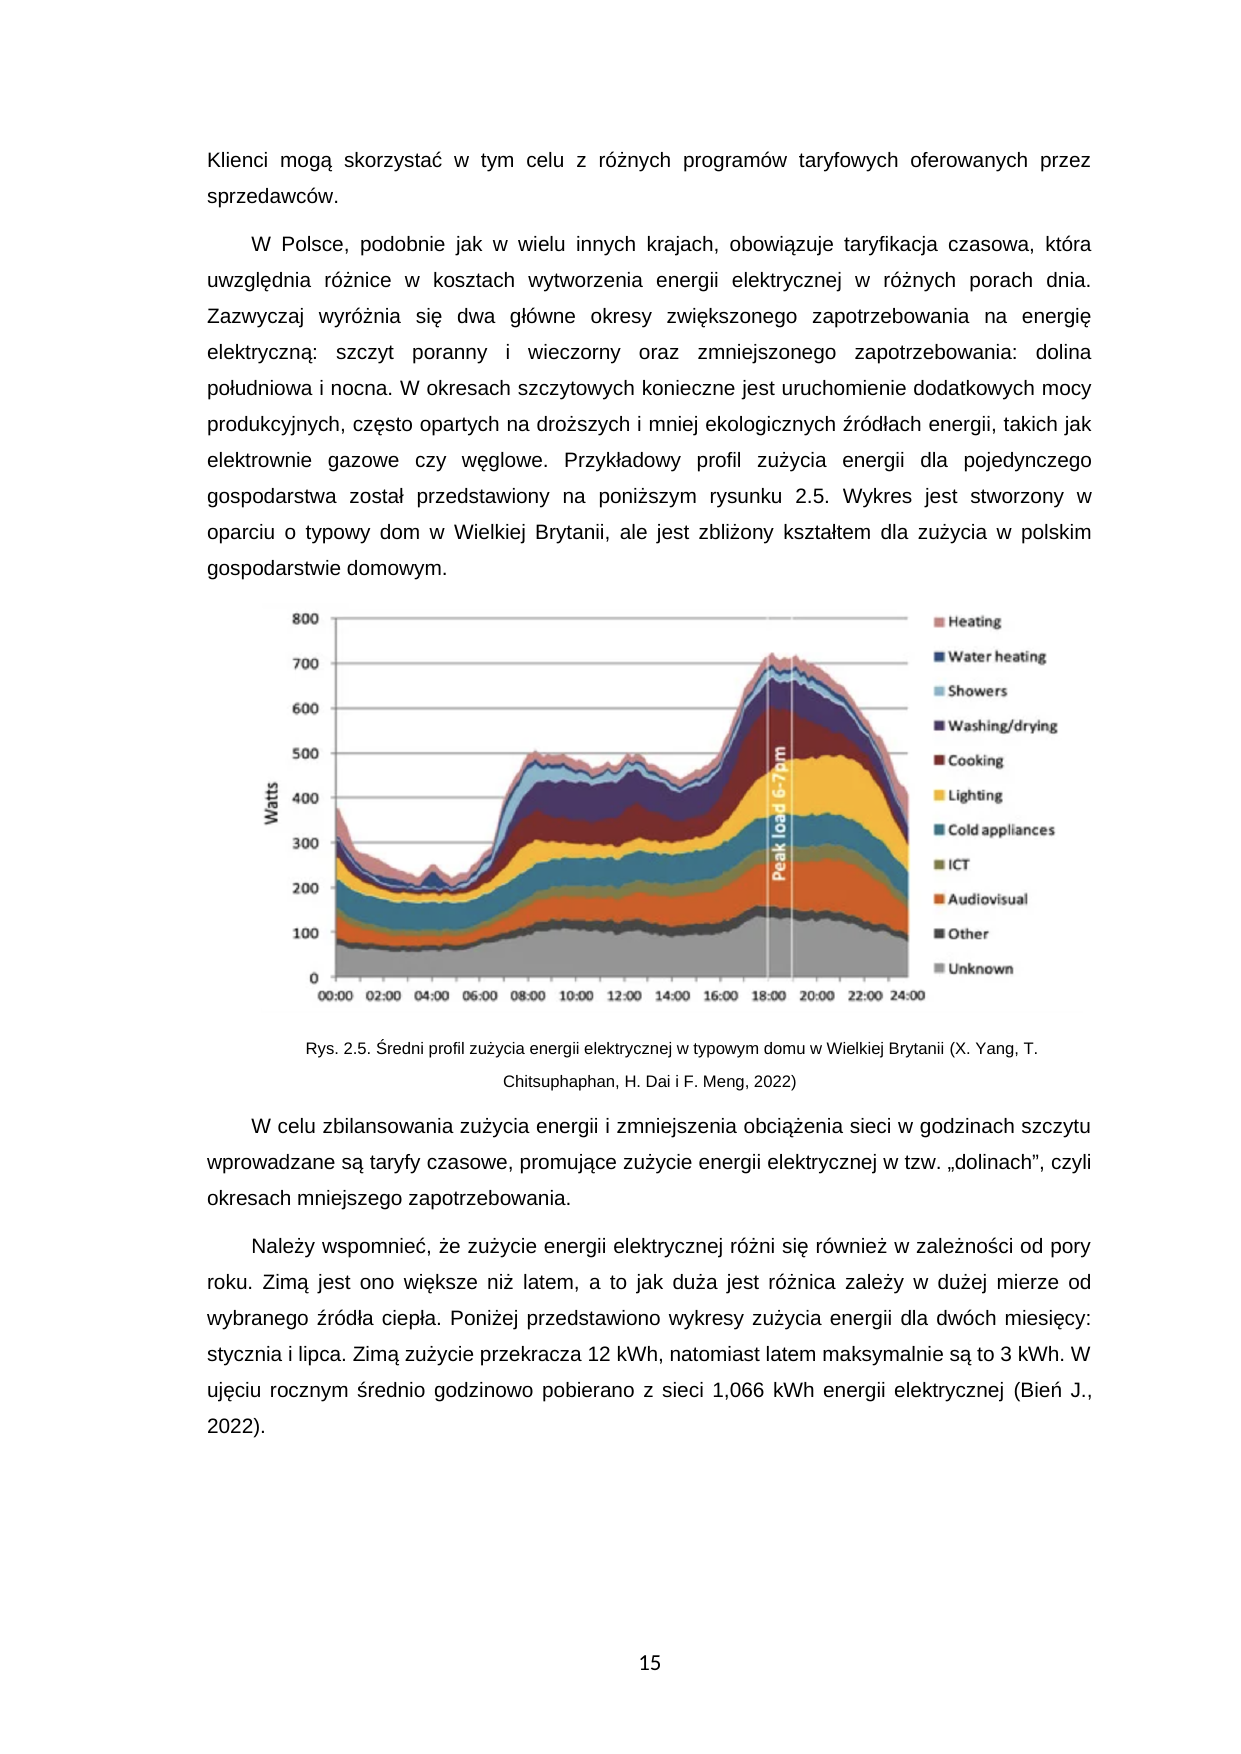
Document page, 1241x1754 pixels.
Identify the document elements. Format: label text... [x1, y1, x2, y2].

text Rys. 2.5. Średni profil zużycia energii elektrycznej w typowym domu w Wielkiej Brytanii [207, 1039, 1092, 1091]
text Należy wspomnieć, że zużycie energii elektrycznej różni się również w zależności od pory roku. Zimą jest ono większe niż latem, a to jak duża jest różnica zależy w dużej mierze od wybranego źródła ciepła. Poniżej przedstawiono wykresy zużycia energii dla dwóch miesięcy: stycznia i lipca. Zimą zużycie przekracza 12 kWh, natomiast latem maksymalnie są to 3 kWh. W ujęciu rocznym średnio godzinowo pobierano z sieci 1,066 kWh energii elektrycznej . [207, 1234, 1092, 1437]
text W Polsce, podobnie jak w wielu innych krajach, obowiązuje taryfikacja czasowa, która uwzględnia różnice w kosztach wytworzenia energii elektrycznej w różnych porach dnia. Zazwyczaj wyróżnia się dwa główne okresy zwiększonego zapotrzebowania na energię elektryczną: szczyt poranny i wieczorny oraz zmniejszonego zapotrzebowania: dolina południowa i nocna. W okresach szczytowych konieczne jest uruchomienie dodatkowych mocy produkcyjnych, często opartych na droższych i mniej ekologicznych źródłach energii, takich jak elektrownie gazowe czy węglowe. Przykładowy profil zużycia energii dla pojedynczego gospodarstwa został przedstawiony na poniższym rysunku 2.5. Wykres jest stworzony w oparciu o typowy dom w Wielkiej Brytanii, ale jest zbliżony kształtem dla zużycia w polskim gospodarstwie domowym. [207, 232, 1092, 579]
picture [260, 603, 1083, 1013]
text W celu zbilansowania zużycia energii i zmniejszenia obciążenia sieci w godzinach szczytu wprowadzane są taryfy czasowe, promujące zużycie energii elektrycznej w tzw. „dolinach”, czyli okresach mniejszego zapotrzebowania. [207, 1113, 1092, 1209]
